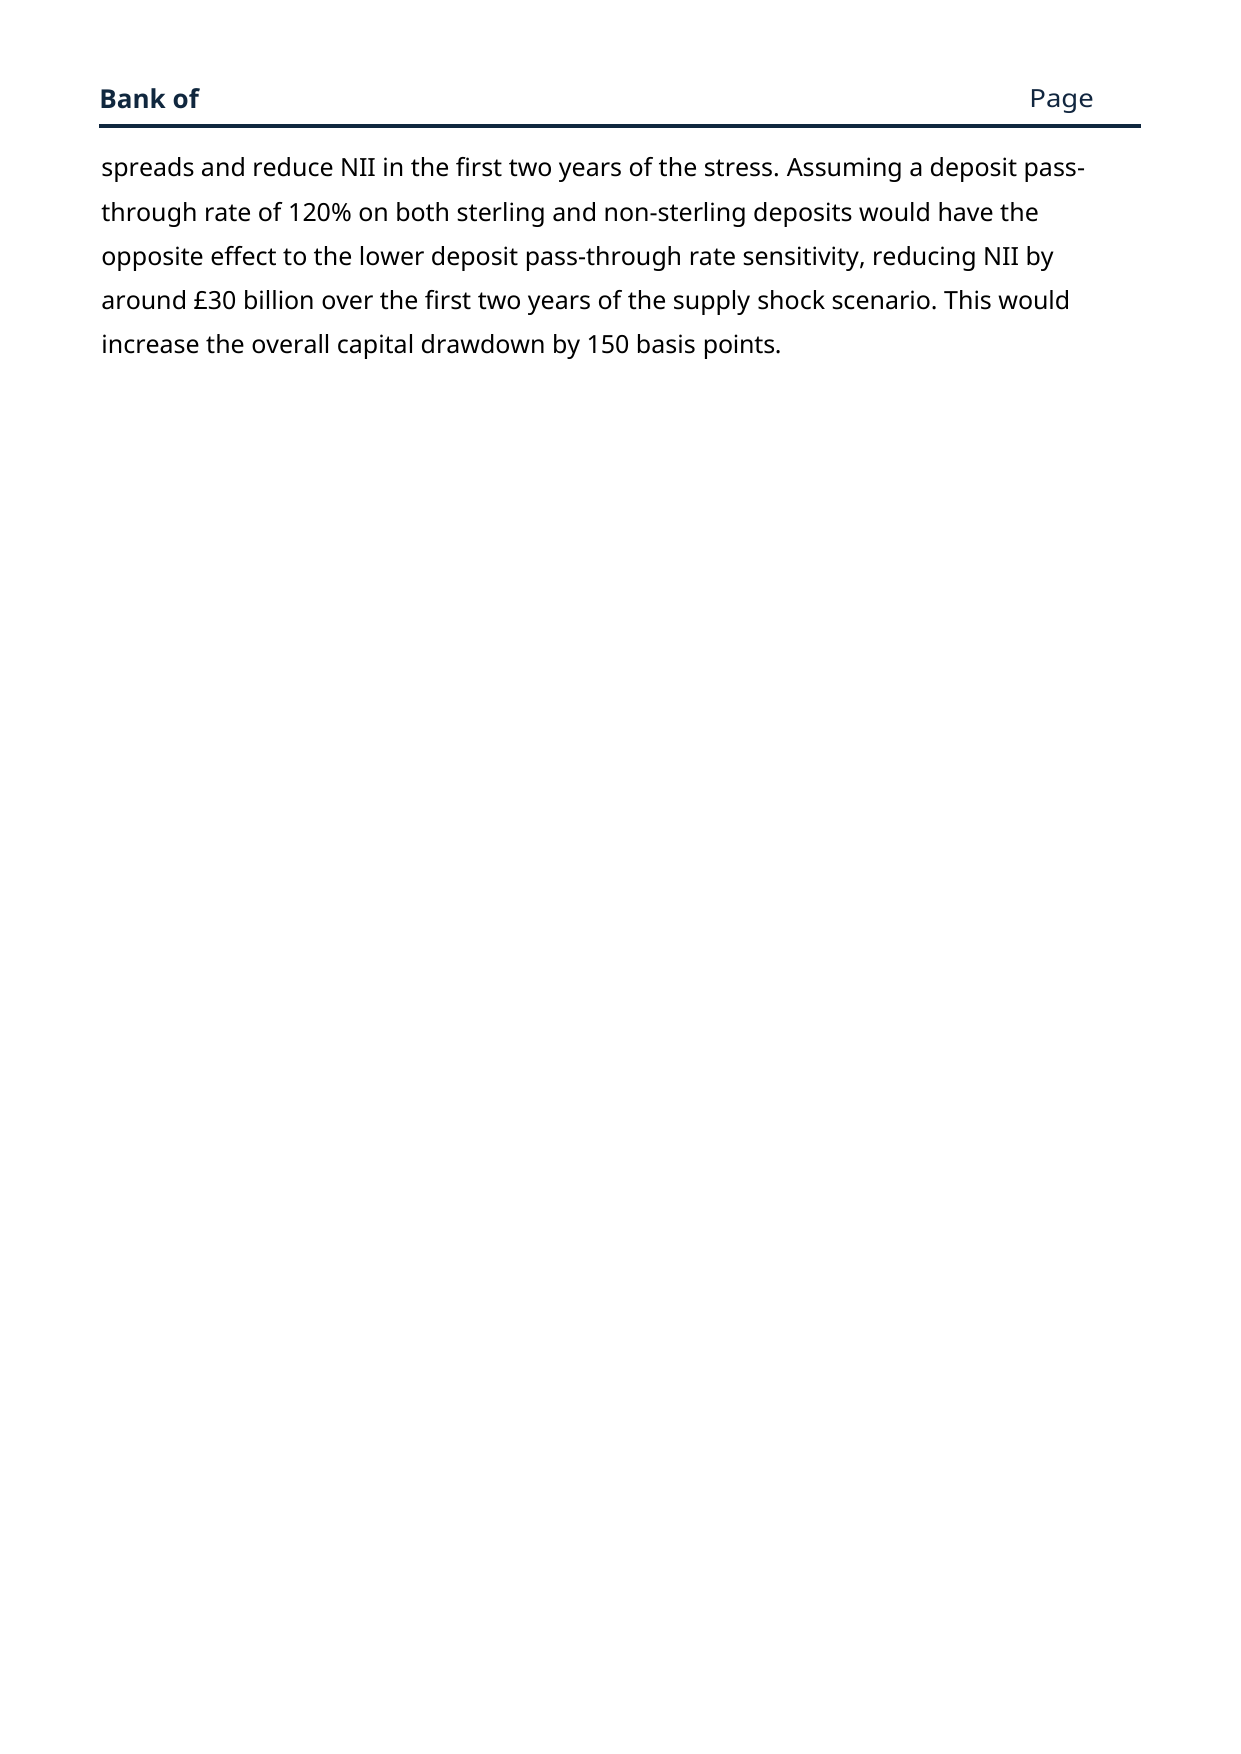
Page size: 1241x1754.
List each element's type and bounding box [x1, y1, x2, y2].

text [101, 150, 1133, 361]
